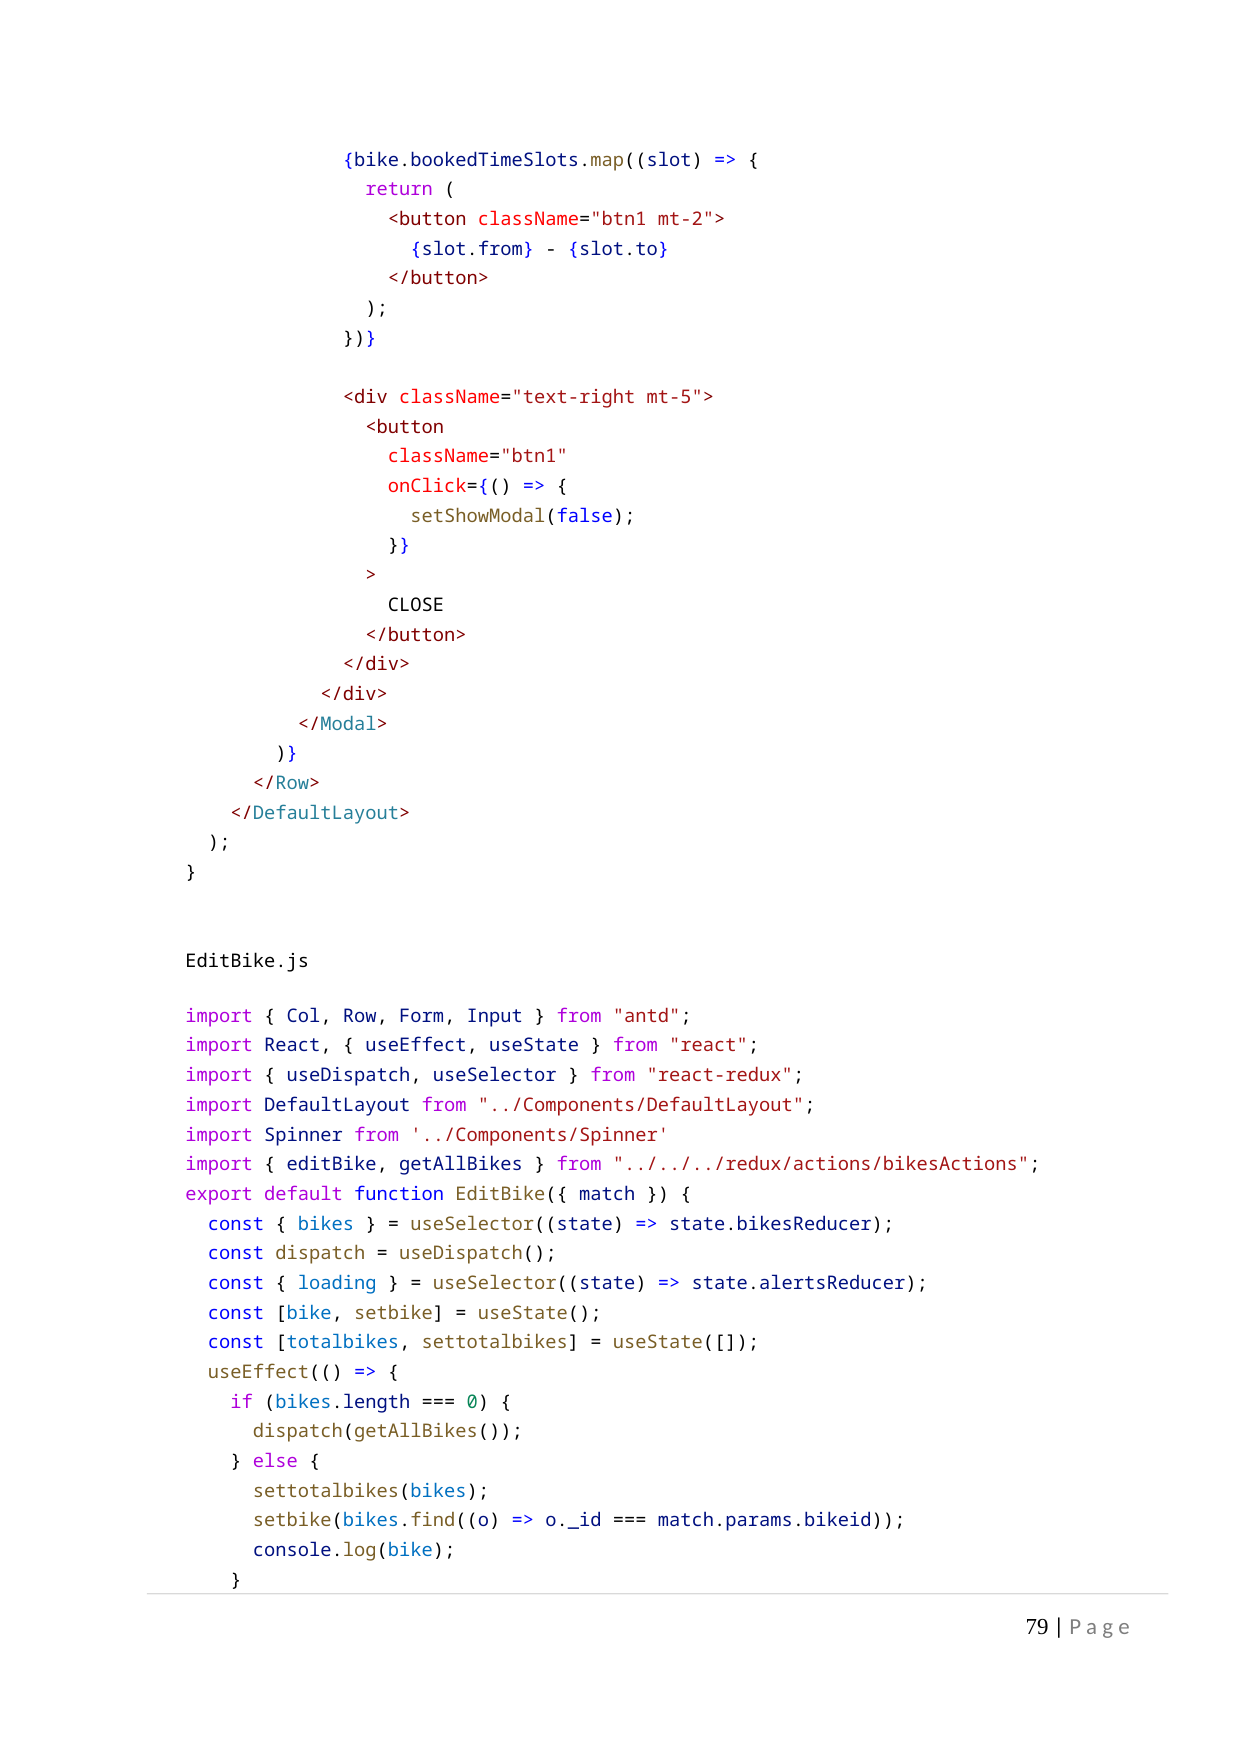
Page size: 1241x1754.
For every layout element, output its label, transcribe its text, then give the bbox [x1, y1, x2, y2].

text onClick={() => { [185, 468, 1181, 498]
text setbike(bikes.find((o) => o._id === match.params.bikeid)); [185, 1503, 1181, 1532]
text }} [185, 528, 1181, 557]
text </DefaultLayout> [185, 795, 1181, 824]
text console.log(bike); [185, 1532, 1181, 1562]
text } [185, 1562, 1181, 1592]
text import { Col, Row, Form, Input } from "antd"; [185, 998, 1181, 1028]
text dispatch(getAllBikes()); [185, 1413, 1181, 1443]
text import { editBike, getAllBikes } from "../../../redux/actions/bikesActions"; [185, 1146, 1181, 1176]
text </Row> [185, 765, 1181, 795]
text import { useDispatch, useSelector } from "react-redux"; [185, 1057, 1181, 1087]
text useEffect(() => { [185, 1354, 1181, 1384]
text setShowModal(false); [185, 498, 1181, 528]
text const dispatch = useDispatch(); [185, 1235, 1181, 1265]
text } else { [185, 1443, 1181, 1473]
text )} [185, 735, 1181, 765]
text CLOSE [185, 587, 1181, 617]
text EditBike.js [185, 943, 1181, 973]
text settotalbikes(bikes); [185, 1473, 1181, 1503]
text const { loading } = useSelector((state) => state.alertsReducer); [185, 1265, 1181, 1295]
text <button [185, 409, 1181, 438]
text {bike.bookedTimeSlots.map((slot) => { [185, 142, 1181, 171]
text className="btn1" [185, 438, 1181, 468]
text {slot.from} - {slot.to} [185, 231, 1181, 260]
text return ( [185, 171, 1181, 201]
text })} [185, 320, 1181, 349]
text > [185, 557, 1181, 587]
text const [bike, setbike] = useState(); [185, 1295, 1181, 1324]
text </Modal> [185, 706, 1181, 735]
text const { bikes } = useSelector((state) => state.bikesReducer); [185, 1206, 1181, 1235]
text <div className="text-right mt-5"> [185, 379, 1181, 409]
text </div> [185, 676, 1181, 706]
text </div> [185, 646, 1181, 676]
text <button className="btn1 mt-2"> [185, 201, 1181, 231]
text import DefaultLayout from "../Components/DefaultLayout"; [185, 1087, 1181, 1117]
text ); [185, 290, 1181, 320]
text </button> [185, 260, 1181, 290]
text } [185, 854, 1181, 884]
text </button> [185, 617, 1181, 646]
text import Spinner from '../Components/Spinner' [185, 1117, 1181, 1146]
text const [totalbikes, settotalbikes] = useState([]); [185, 1324, 1181, 1354]
text if (bikes.length === 0) { [185, 1384, 1181, 1413]
text ); [185, 824, 1181, 854]
text import React, { useEffect, useState } from "react"; [185, 1028, 1181, 1057]
text export default function EditBike({ match }) { [185, 1176, 1181, 1206]
